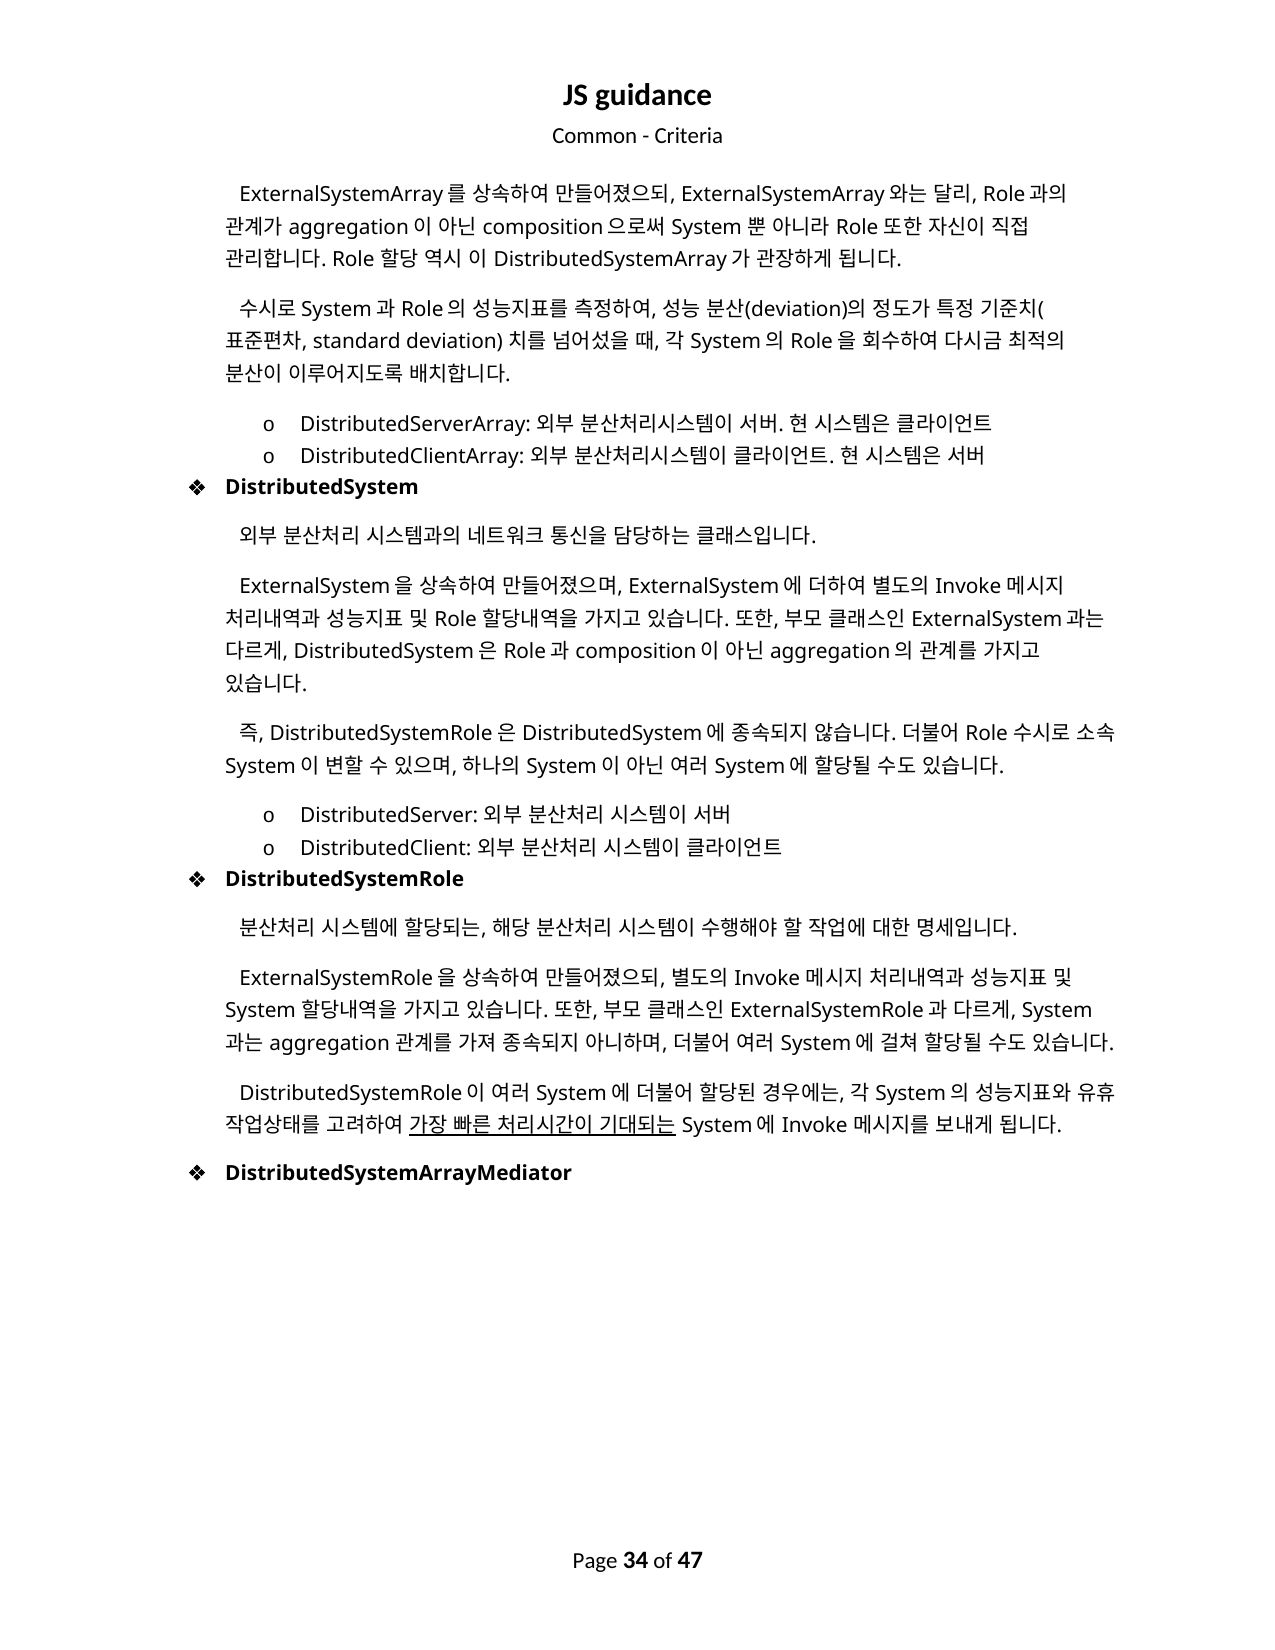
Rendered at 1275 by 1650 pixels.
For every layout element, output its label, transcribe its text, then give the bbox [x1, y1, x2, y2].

text ExternalSystem을 상속하여 만들어졌으며, ExternalSystem에 더하여 별도의 Invoke 메시지 처리내역과 성능지표 및 Role 할당내역을 가지고 있습니다. 또한, 부모 클래스인 ExternalSystem과는 다르게, DistributedSystem은 Role과 composition이 아닌 aggregation의 관계를 가지고 있습니다. [225, 569, 1125, 697]
list DistributedSystem [187, 472, 1125, 501]
text 수시로System과 Role의 성능지표를 측정하여, 성능 분산(deviation)의 정도가 특정 기준치(표준편차, standard deviation) 치를 넘어섰을 때, 각 System의 Role을 회수하여 다시금 최적의 분산이 이루어지도록 배치합니다. [225, 292, 1125, 388]
text 즉, DistributedSystemRole은 DistributedSystem에 종속되지 않습니다. 더불어 Role 수시로 소속 System이 변할 수 있으며, 하나의 System이 아닌 여러 System에 할당될 수도 있습니다. [225, 717, 1125, 779]
list DistributedServerArray: 외부 분산처리시스템이 서버. 현 시스템은 클라이언트 [262, 407, 1125, 437]
list DistributedSystemArrayMediator [187, 1158, 1125, 1186]
text 외부 분산처리 시스템과의 네트워크 통신을 담당하는 클래스입니다. [225, 520, 1125, 550]
text ExternalSystemArray를 상속하여 만들어졌으되, ExternalSystemArray와는 달리, Role과의 관계가 aggregation이 아닌 composition으로써 System 뿐 아니라 Role 또한 자신이 직접 관리합니다. Role 할당 역시 이 DistributedSystemArray가 관장하게 됩니다. [225, 177, 1125, 273]
text ExternalSystemRole을 상속하여 만들어졌으되, 별도의 Invoke 메시지 처리내역과 성능지표 및 System 할당내역을 가지고 있습니다. 또한, 부모 클래스인 ExternalSystemRole과 다르게, System과는 aggregation 관계를 가져 종속되지 아니하며, 더불어 여러 System에 걸쳐 할당될 수도 있습니다. [225, 961, 1125, 1057]
list DistributedSystemRole [187, 864, 1125, 893]
text 분산처리 시스템에 할당되는, 해당 분산처리 시스템이 수행해야 할 작업에 대한 명세입니다. [225, 912, 1125, 942]
text DistributedSystemRole이 여러 System에 더불어 할당된 경우에는, 각 System의 성능지표와 유휴 작업상태를 고려하여 가장 빠른 처리시간이 기대되는 System에 Invoke 메시지를 보내게 됩니다. [225, 1076, 1125, 1139]
list DistributedServer: 외부 분산처리 시스템이 서버 [262, 799, 1125, 829]
list DistributedClientArray: 외부 분산처리시스템이 클라이언트. 현 시스템은 서버 [262, 439, 1125, 470]
list DistributedClient: 외부 분산처리 시스템이 클라이언트 [262, 831, 1125, 862]
